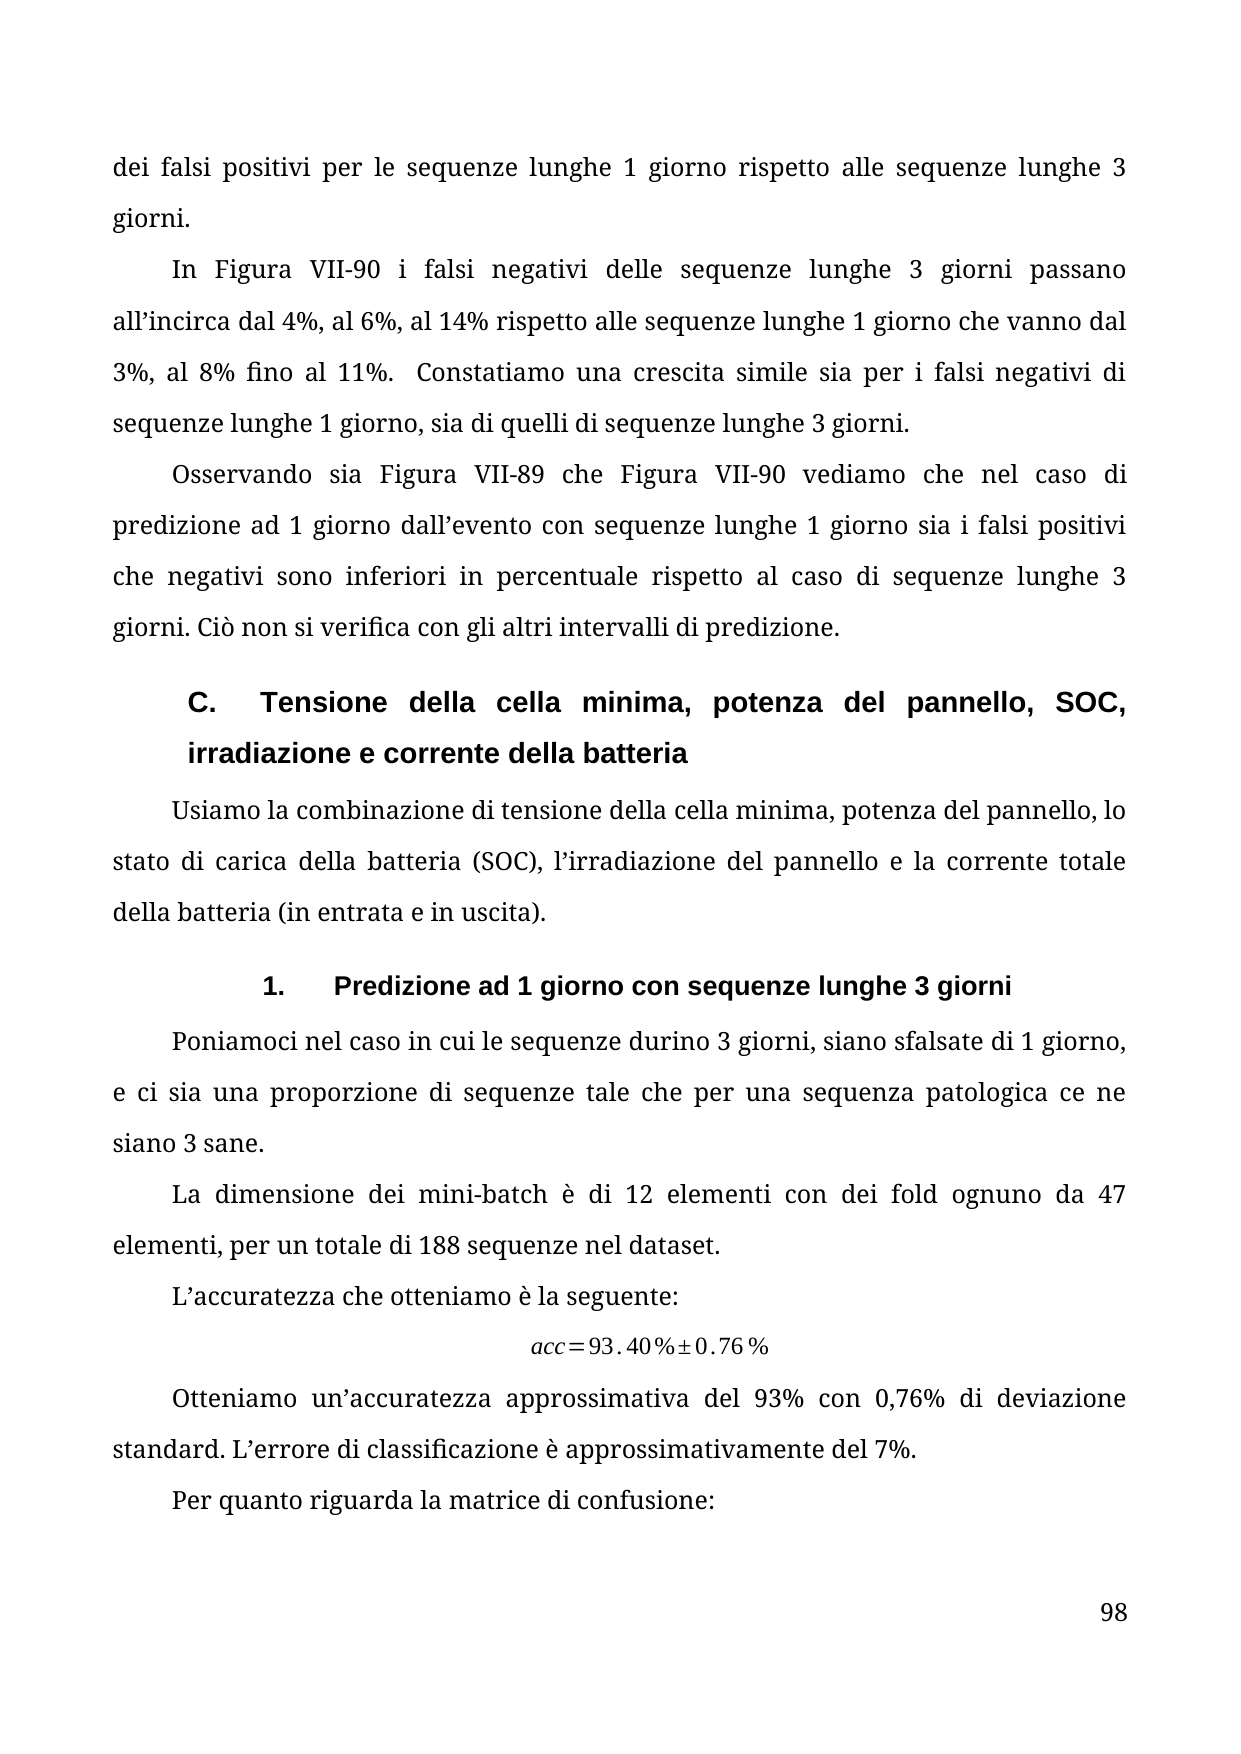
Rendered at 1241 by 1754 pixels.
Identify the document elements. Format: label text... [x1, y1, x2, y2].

text Otteniamo un’accuratezza approssimativa del 93% con 0,76% di deviazione standard. L’errore di classificazione è approssimativamente del 7%. [112, 1381, 1128, 1466]
subtitle Predizione ad 1 giorno con sequenze lunghe 3 giorni [262, 970, 1128, 1002]
text Usiamo la combinazione di tensione della cella minima, potenza del pannello, lo stato di carica della batteria (SOC), l’irradiazione del pannello e la corrente totale della batteria (in entrata e in uscita). [112, 792, 1128, 928]
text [112, 150, 1128, 235]
text Per quanto riguarda la matrice di confusione: [112, 1483, 1128, 1517]
subtitle Tensione della cella minima, potenza del pannello, SOC, irradiazione e corrente della batteria [187, 685, 1128, 769]
text L’accuratezza che otteniamo è la seguente: [112, 1279, 1128, 1313]
text Poniamoci nel caso in cui le sequenze durino 3 giorni, siano sfalsate di 1 giorno, e ci sia una proporzione di sequenze tale che per una sequenza patologica ce ne siano 3 sane. [112, 1023, 1128, 1160]
text La dimensione dei mini-batch è di 12 elementi con dei fold ognuno da 47 elementi, per un totale di 188 sequenze nel dataset. [112, 1177, 1128, 1262]
